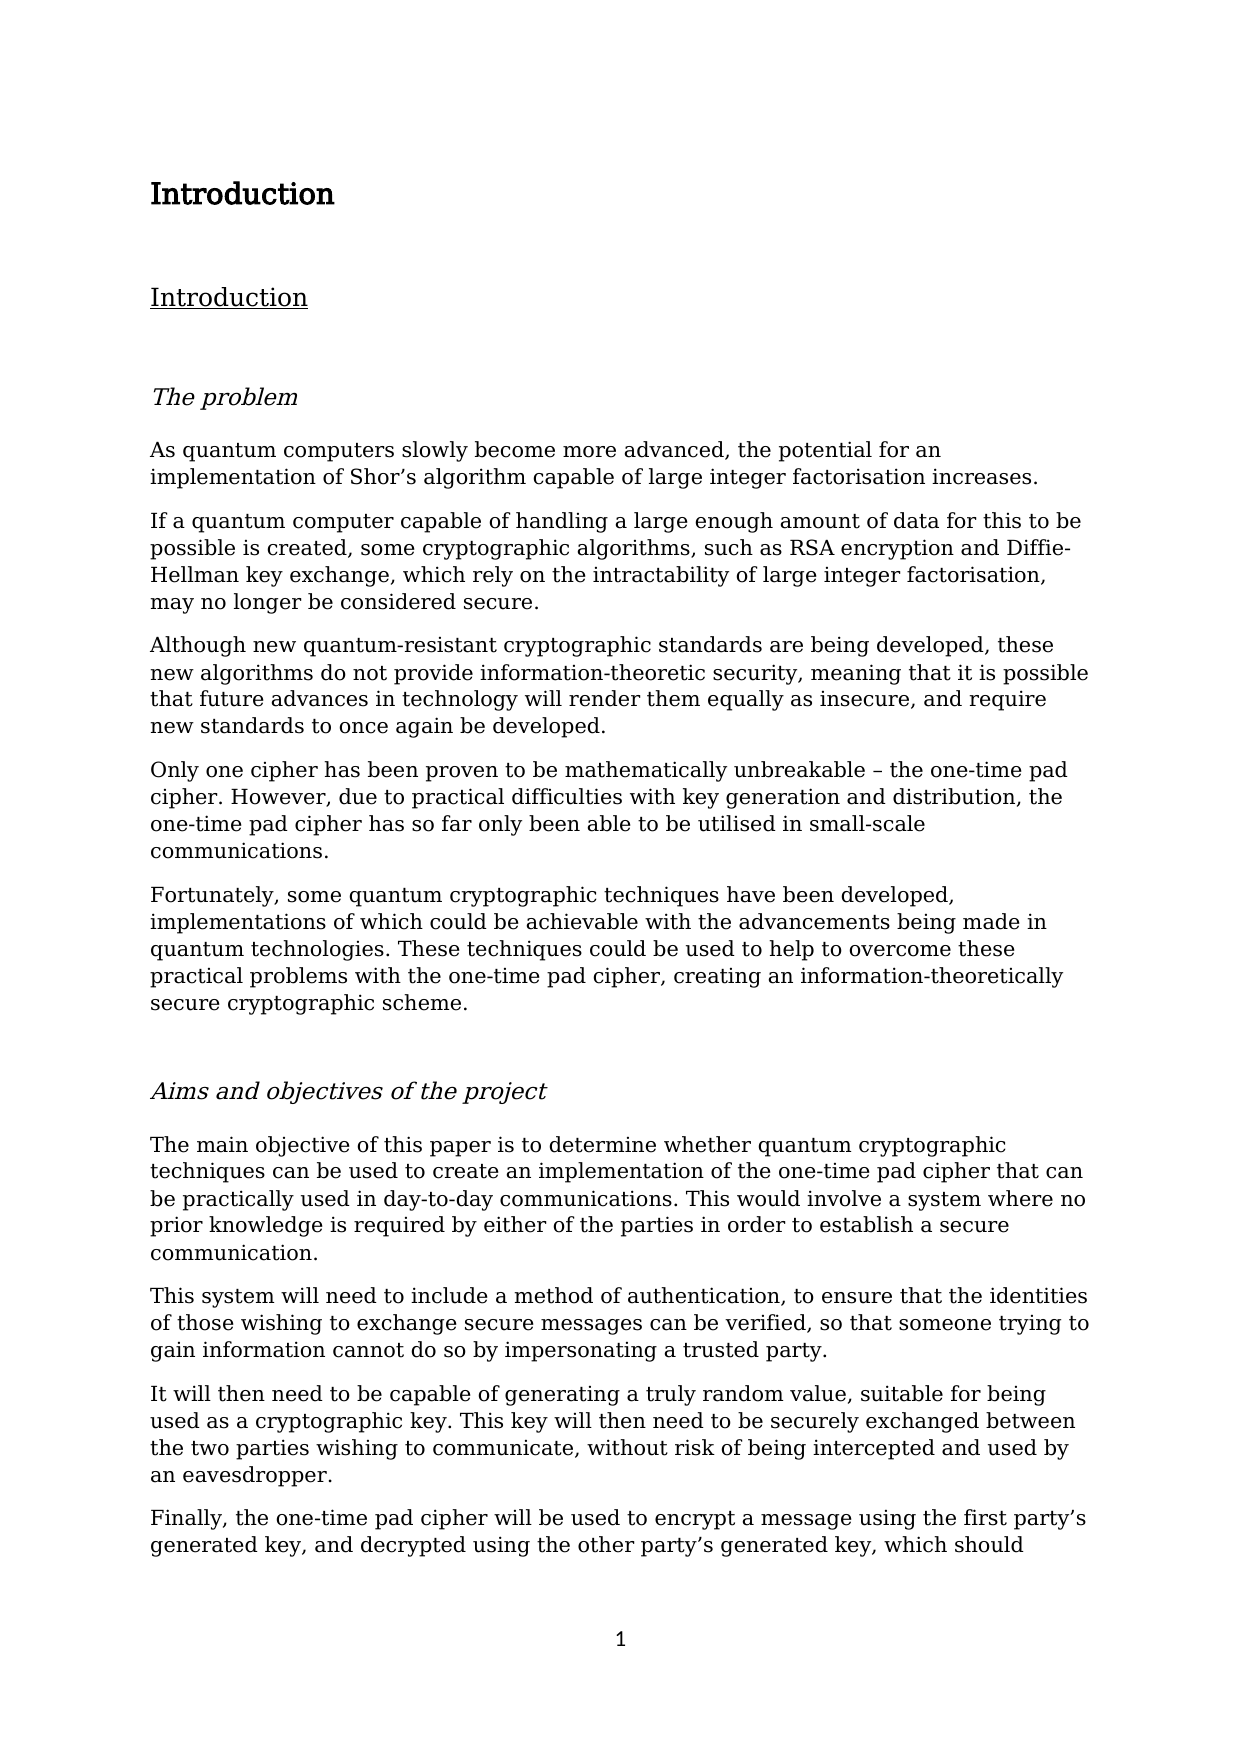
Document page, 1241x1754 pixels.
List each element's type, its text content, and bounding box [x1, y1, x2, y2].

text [150, 1505, 1090, 1557]
text As quantum computers slowly become more advanced, the potential for an implementation of Shor’s algorithm capable of large integer factorisation increases. [150, 437, 1090, 489]
text This system will need to include a method of authentication, to ensure that the identities of those wishing to exchange secure messages can be verified, so that someone trying to gain information cannot do so by impersonating a trusted party. [150, 1283, 1090, 1362]
text If a quantum computer capable of handling a large enough amount of data for this to be possible is created, some cryptographic algorithms, such as RSA encryption and Diffie-Hellman key exchange, which rely on the intractability of large integer factorisation, may no longer be considered secure. [150, 508, 1090, 614]
subtitle Introduction [150, 281, 1090, 311]
text Only one cipher has been proven to be mathematically unbreakable – the one-time pad cipher. However, due to practical difficulties with key generation and distribution, the one-time pad cipher has so far only been able to be utilised in small-scale communications. [150, 757, 1090, 863]
text Although new quantum-resistant cryptographic standards are being developed, these new algorithms do not provide information-theoretic security, meaning that it is possible that future advances in technology will render them equally as insecure, and require new standards to once again be developed. [150, 632, 1090, 738]
text It will then need to be capable of generating a truly random value, suitable for being used as a cryptographic key. This key will then need to be securely exchanged between the two parties wishing to communicate, without risk of being intercepted and used by an eavesdropper. [150, 1381, 1090, 1486]
text The main objective of this paper is to determine whether quantum cryptographic techniques can be used to create an implementation of the one-time pad cipher that can be practically used in day-to-day communications. This would involve a system where no prior knowledge is required by either of the parties in order to establish a secure communication. [150, 1131, 1090, 1264]
subtitle The problem [150, 382, 1090, 410]
subtitle Aims and objectives of the project [150, 1077, 1090, 1104]
text Fortunately, some quantum cryptographic techniques have been developed, implementations of which could be achievable with the advancements being made in quantum technologies. These techniques could be used to help to overcome these practical problems with the one-time pad cipher, creating an information-theoretically secure cryptographic scheme. [150, 881, 1090, 1014]
subtitle Introduction [150, 175, 1090, 210]
